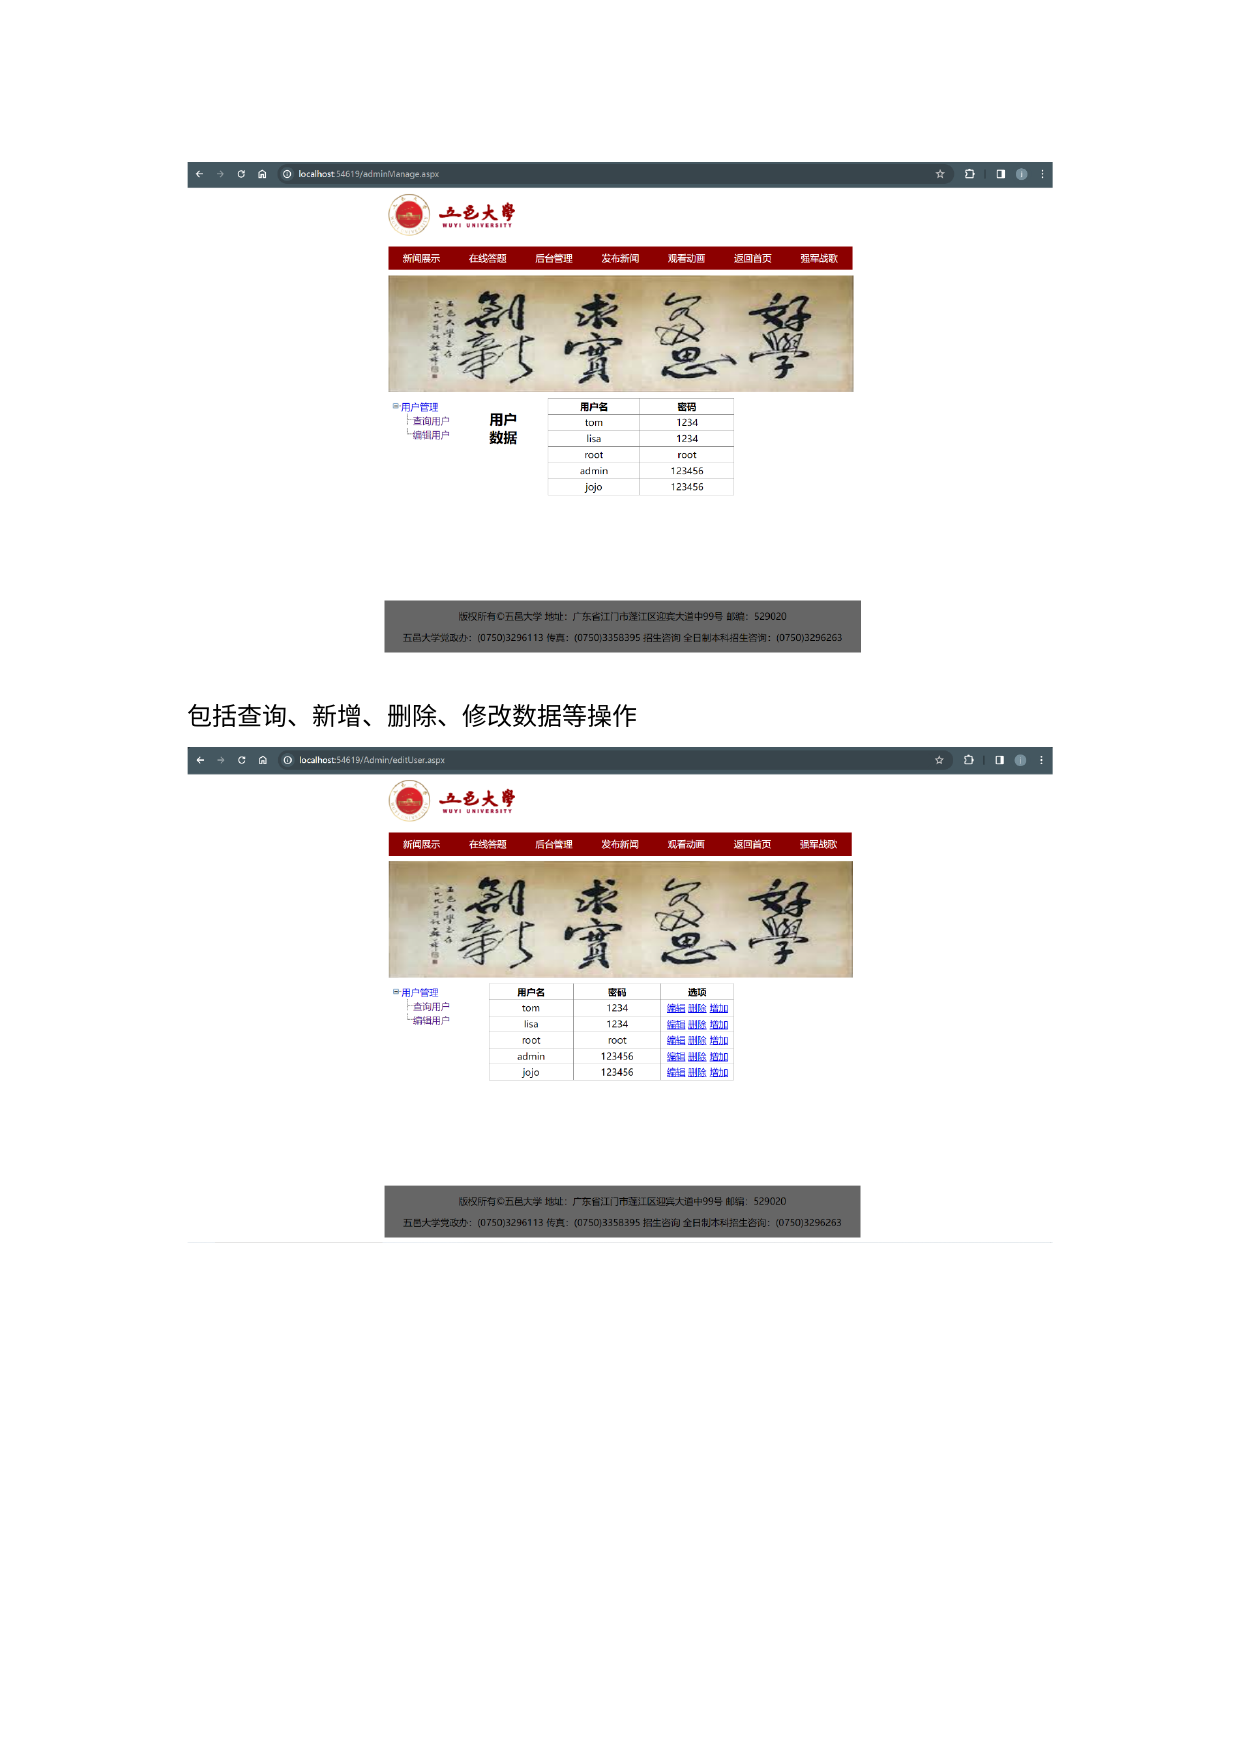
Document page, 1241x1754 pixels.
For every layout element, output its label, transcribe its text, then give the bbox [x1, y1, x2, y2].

text 包括查询、新增、删除、修改数据等操作 [187, 682, 1053, 747]
picture [187, 162, 1053, 657]
picture [187, 747, 1053, 1243]
